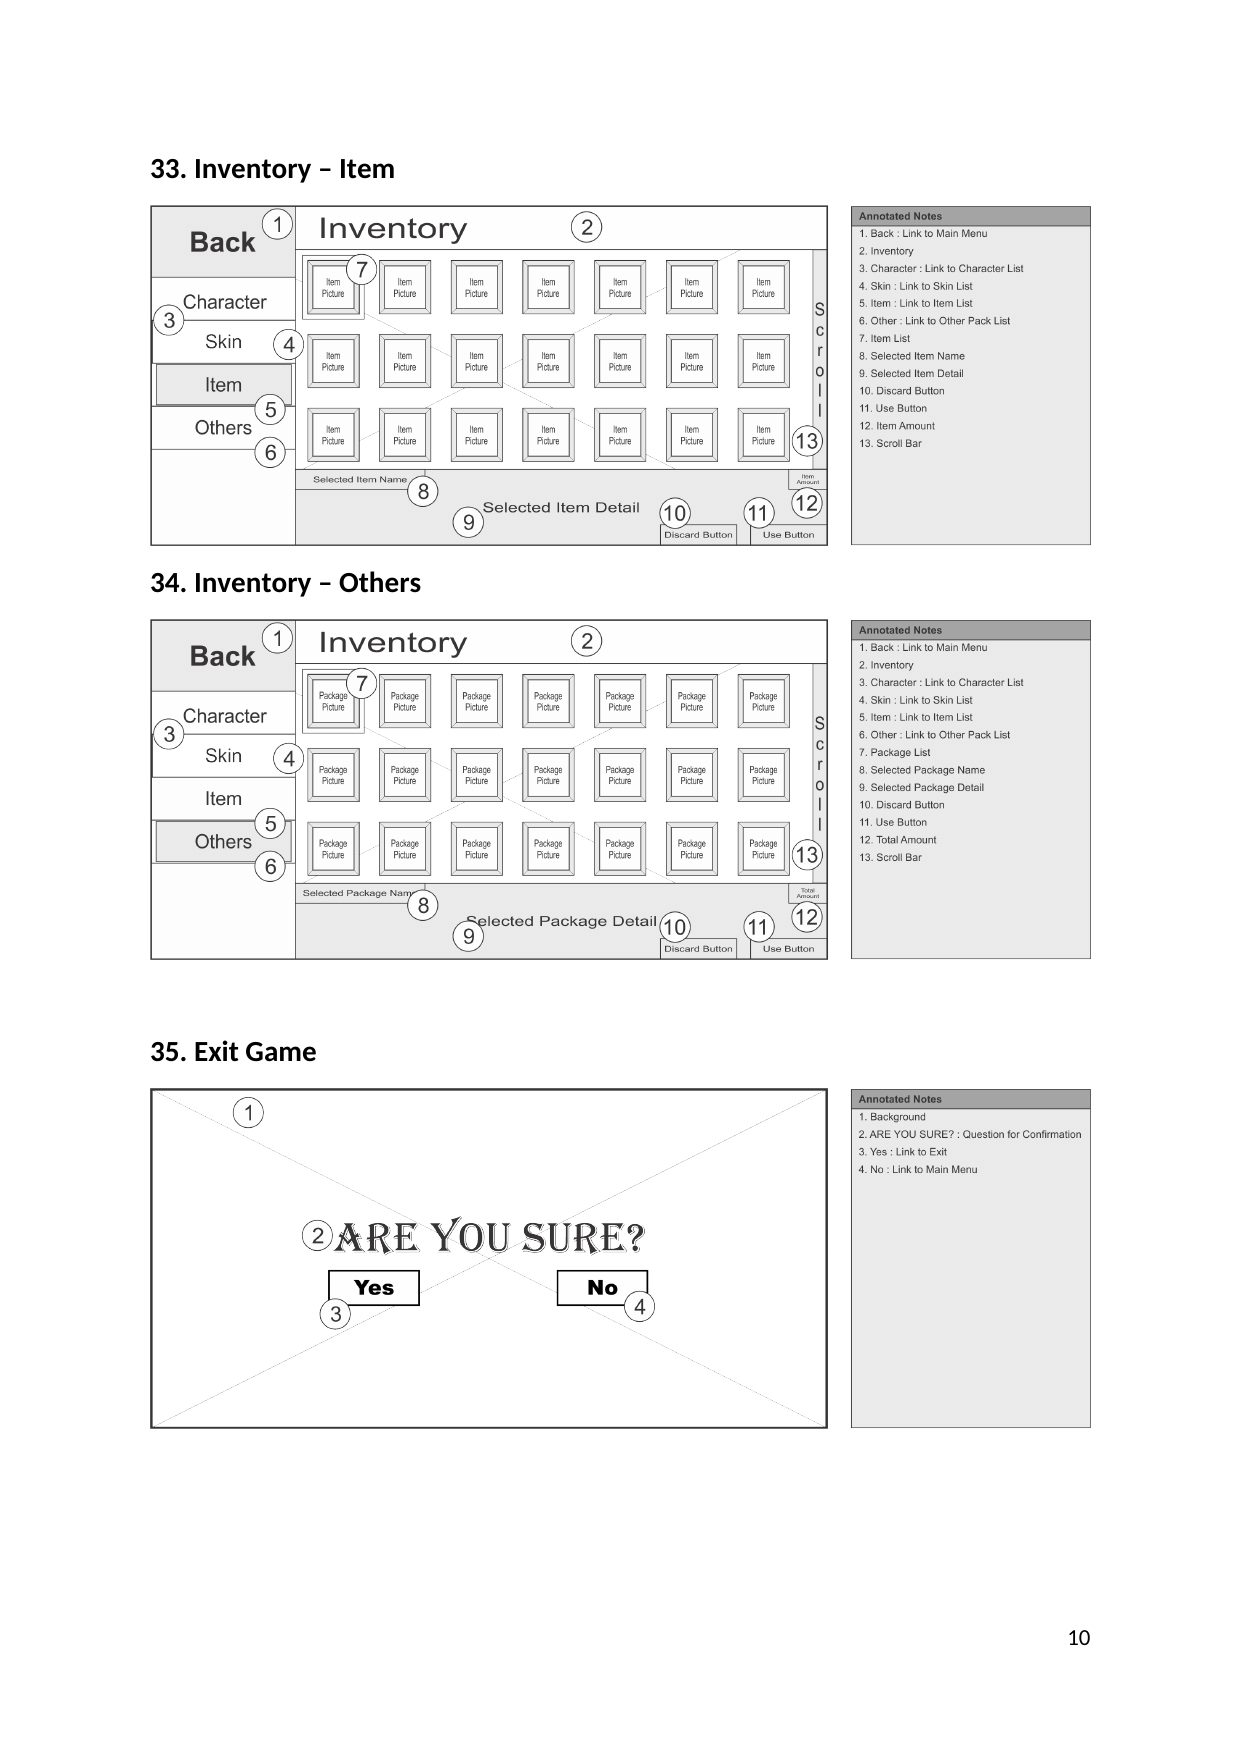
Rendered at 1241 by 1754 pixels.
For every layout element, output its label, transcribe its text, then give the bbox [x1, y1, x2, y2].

picture [150, 619, 1091, 960]
picture [150, 205, 1091, 546]
text 34. Inventory – Others [150, 564, 1090, 600]
text 33. Inventory – Item [150, 150, 1090, 186]
text 35. Exit Game [150, 1033, 1090, 1069]
picture [150, 1088, 1091, 1429]
